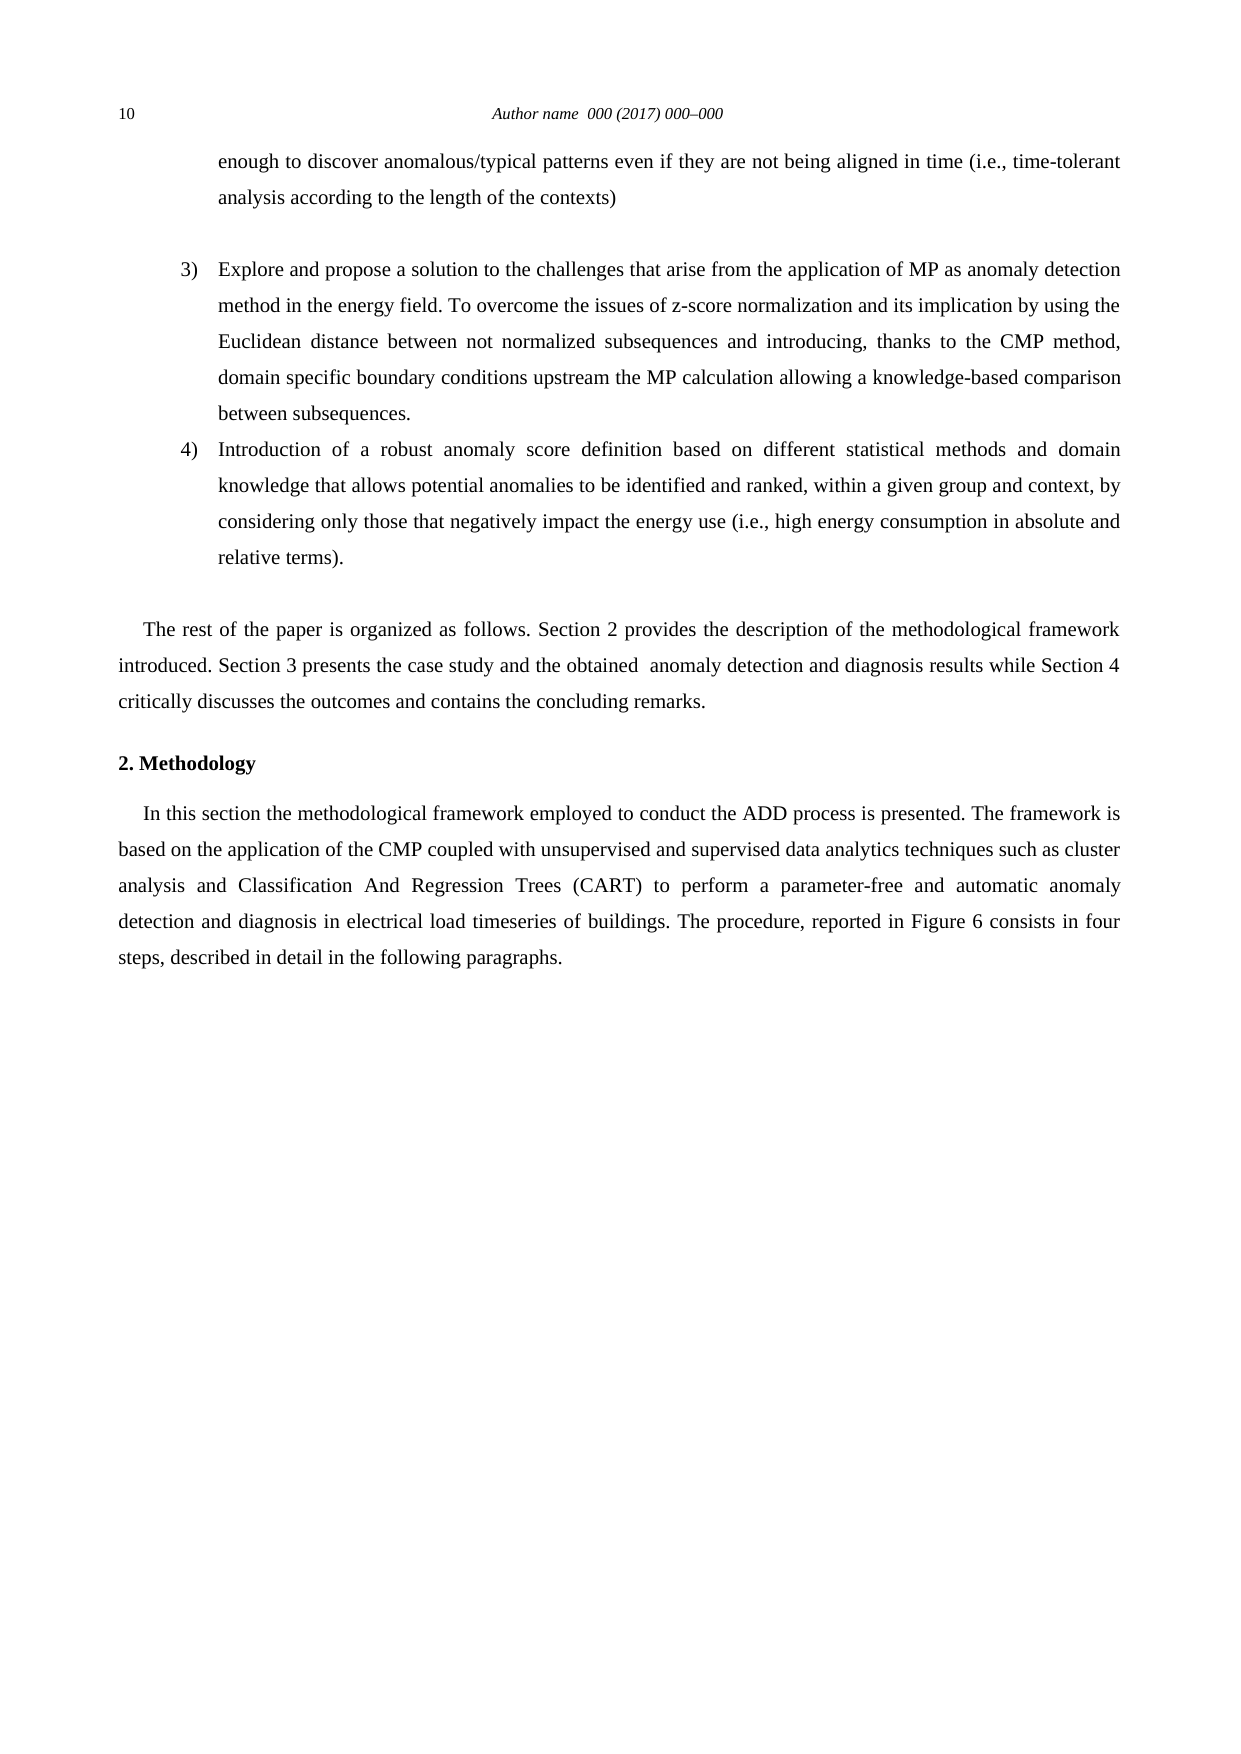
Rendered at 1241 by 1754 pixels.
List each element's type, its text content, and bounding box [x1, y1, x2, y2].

list Introduction of a robust anomaly score definition based on different statistical methods and domain knowledge that allows potential anomalies to be identified and ranked, within a given group and context, by considering only those that negatively impact the energy use (i.e., high energy consumption in absolute and relative terms). [180, 437, 1122, 569]
text In this section the methodological framework employed to conduct the ADD process is presented. The framework is based on the application of the CMP coupled with unsupervised and supervised data analytics techniques such as cluster analysis and Classification And Regression Trees (CART) to perform a parameter-free and automatic anomaly detection and diagnosis in electrical load timeseries of buildings. The procedure, reported in Figure 6 consists in four steps, described in detail in the following paragraphs. [118, 800, 1122, 969]
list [180, 149, 1122, 209]
list Explore and propose a solution to the challenges that arise from the application of MP as anomaly detection method in the energy field. To overcome the issues of z-score normalization and its implication by using the Euclidean distance between not normalized subsequences and introducing, thanks to the CMP method, domain specific boundary conditions upstream the MP calculation allowing a knowledge-based comparison between subsequences. [180, 257, 1122, 425]
text Methodology [118, 750, 1122, 775]
text The rest of the paper is organized as follows. Section 2 provides the description of the methodological framework introduced. Section 3 presents the case study and the obtained anomaly detection and diagnosis results while Section 4 critically discusses the outcomes and contains the concluding remarks. [118, 617, 1122, 713]
